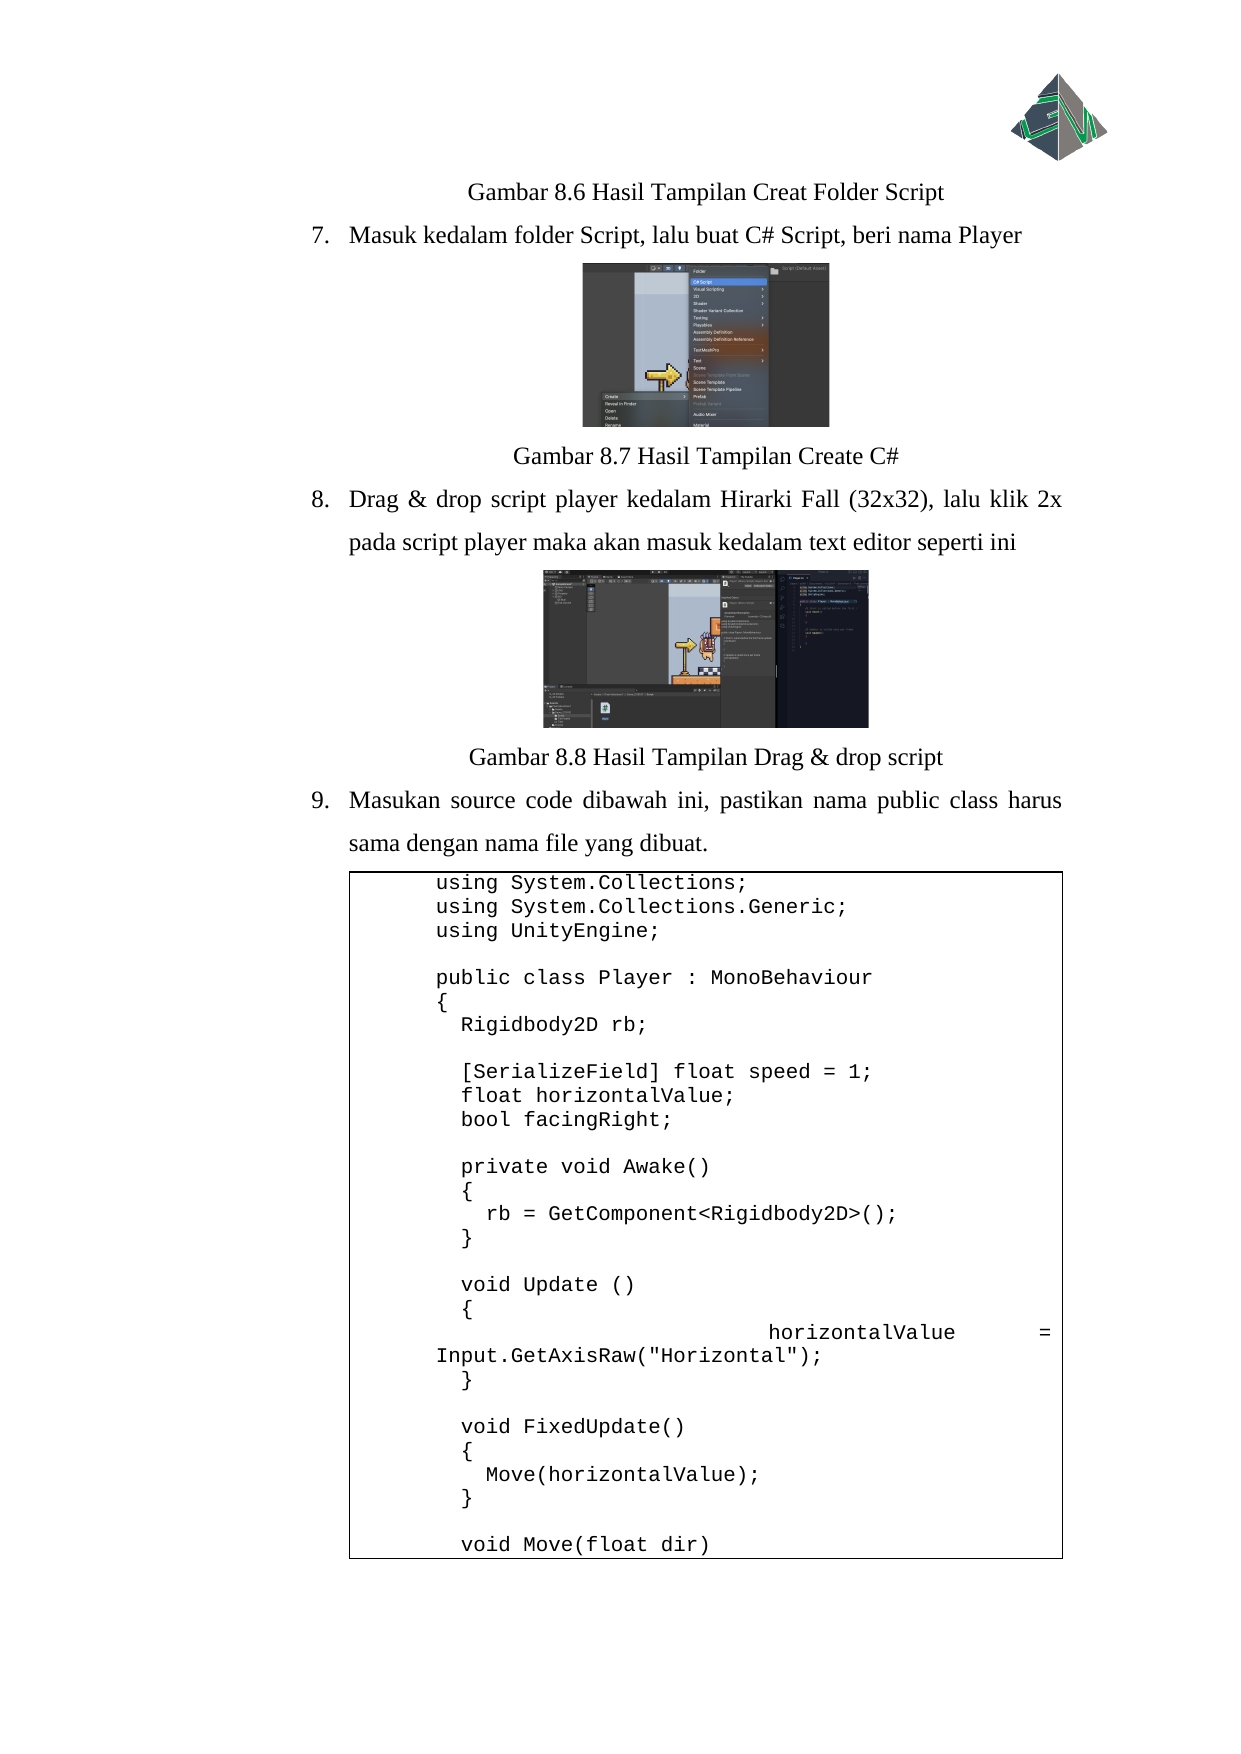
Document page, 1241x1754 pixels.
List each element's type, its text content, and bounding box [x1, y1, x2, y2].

list Drag & drop script player kedalam Hirarki Fall (32x32), lalu klik 2x pada script player maka akan masuk kedalam text editor seperti ini [311, 484, 1063, 556]
list Gambar 8.8 Hasil Tampilan Drag & drop script [349, 742, 1063, 771]
picture [543, 570, 869, 728]
list Masukan source code dibawah ini, pastikan nama public class harus sama dengan nama file yang dibuat. [311, 785, 1063, 857]
list Gambar 8.6 Hasil Tampilan Creat Folder Script [349, 177, 1063, 206]
picture [582, 263, 830, 427]
list Masuk kedalam folder Script, lalu buat C# Script, beri nama Player [311, 220, 1063, 249]
picture [1010, 73, 1108, 161]
list Gambar 8.7 Hasil Tampilan Create C# [349, 441, 1063, 470]
